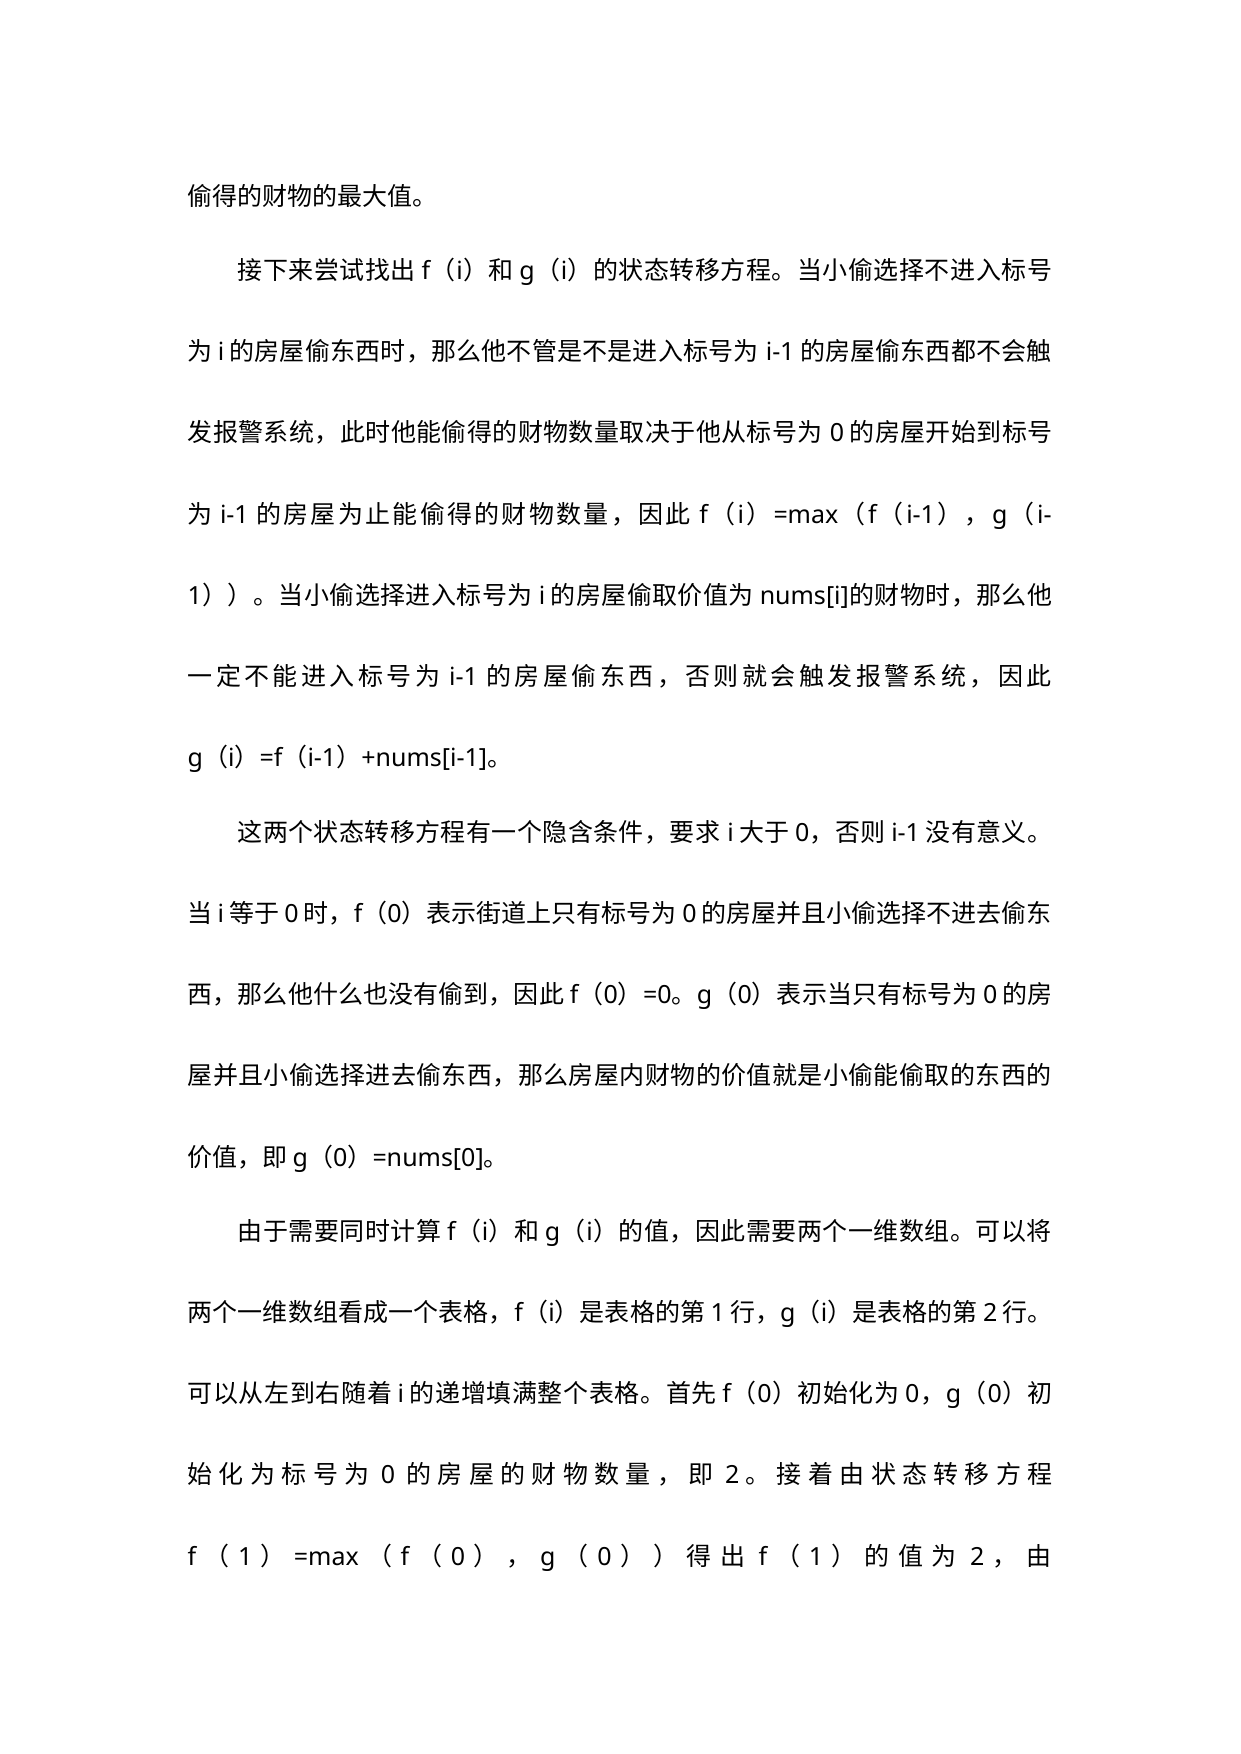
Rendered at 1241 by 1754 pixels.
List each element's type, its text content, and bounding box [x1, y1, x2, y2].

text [187, 162, 1053, 227]
text 这两个状态转移方程有一个隐含条件，要求i大于0，否则i-1没有意义。当i等于0时，f（0）表示街道上只有标号为0的房屋并且小偷选择不进去偷东西，那么他什么也没有偷到，因此f（0）=0。g（0）表示当只有标号为0的房屋并且小偷选择进去偷东西，那么房屋内财物的价值就是小偷能偷取的东西的价值，即g（0）=nums[0]。 [187, 798, 1053, 1188]
text 接下来尝试找出f（i）和g（i）的状态转移方程。当小偷选择不进入标号为i的房屋偷东西时，那么他不管是不是进入标号为i-1的房屋偷东西都不会触发报警系统，此时他能偷得的财物数量取决于他从标号为0的房屋开始到标号为i-1的房屋为止能偷得的财物数量，因此f（i）=max（f（i-1），g（i-1））。当小偷选择进入标号为i的房屋偷取价值为nums[i]的财物时，那么他一定不能进入标号为i-1的房屋偷东西，否则就会触发报警系统，因此g（i）=f（i-1）+nums[i-1]。 [187, 236, 1053, 788]
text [187, 1197, 1053, 1587]
